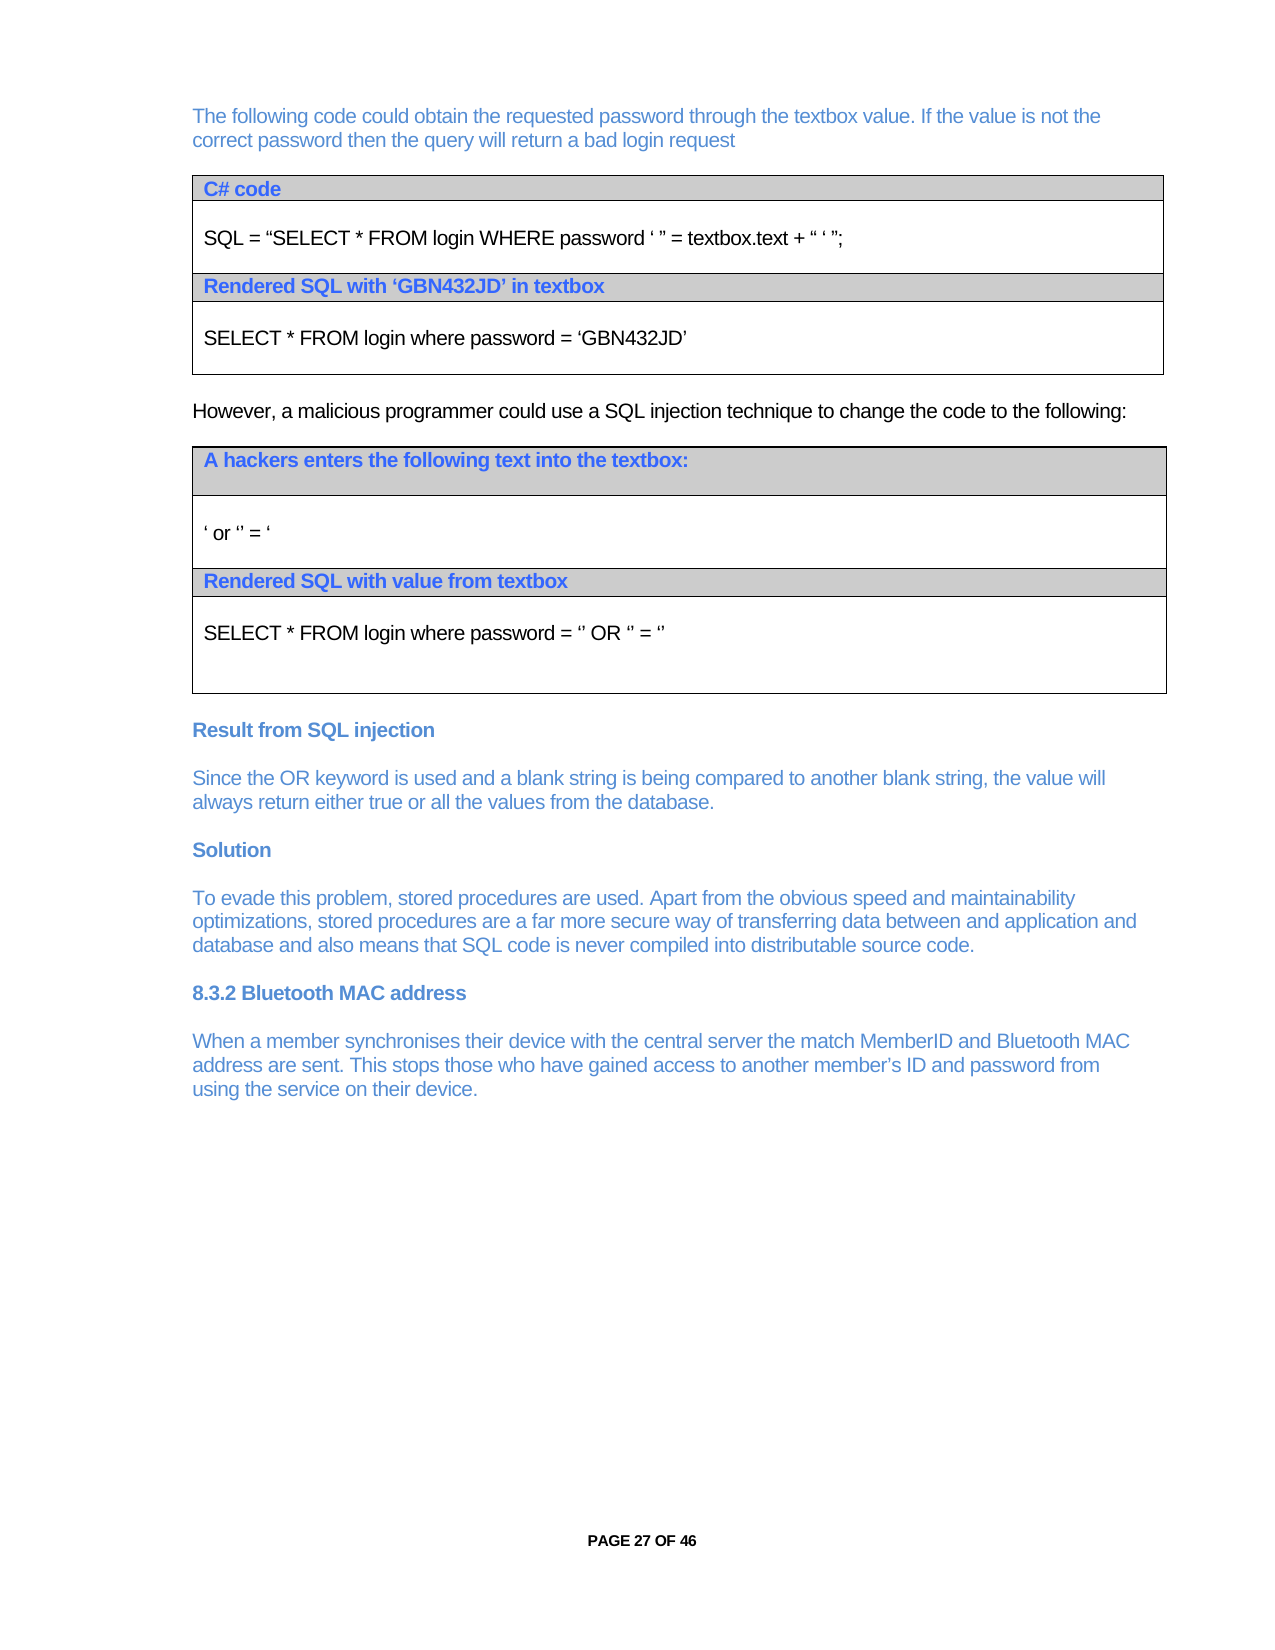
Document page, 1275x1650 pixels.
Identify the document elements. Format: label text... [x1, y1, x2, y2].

table_cell SQL = “SELECT * FROM login WHERE password ‘ ” = textbox.text + “ ‘ ”; [193, 201, 1163, 273]
table_cell Rendered SQL with ‘GBN432JD’ in textbox [193, 274, 1163, 301]
text To evade this problem, stored procedures are used. Apart from the obvious speed and maintainability optimizations, stored procedures are a far more secure way of transferring data between and application and database and also means that SQL code is never compiled into distributable source code. [192, 885, 1152, 957]
table_cell SELECT * FROM login where password = ‘’ OR ‘’ = ‘’ [193, 597, 1166, 693]
table_cell Rendered SQL with value from textbox [193, 569, 1166, 596]
text The following code could obtain the requested password through the textbox value. If the value is not the correct password then the query will return a bad login request [192, 103, 1152, 151]
text Solution [192, 837, 1152, 861]
table_header C# code [193, 176, 1163, 200]
text Since the OR keyword is used and a blank string is being compared to another blank string, the value will always return either true or all the values from the database. [192, 766, 1152, 813]
text 8.3.2 Bluetooth MAC address [192, 981, 1152, 1005]
text When a member synchronises their device with the central server the match MemberID and Bluetooth MAC address are sent. This stops those who have gained access to another member’s ID and password from using the service on their device. [192, 1029, 1152, 1101]
text However, a malicious programmer could use a SQL injection technique to change the code to the following: [192, 398, 1152, 422]
table_header A hackers enters the following text into the textbox: [193, 448, 1166, 495]
table_cell ‘ or ‘’ = ‘ [193, 496, 1166, 568]
text Result from SQL injection [192, 718, 1152, 742]
table_cell SELECT * FROM login where password = ‘GBN432JD’ [193, 302, 1163, 373]
